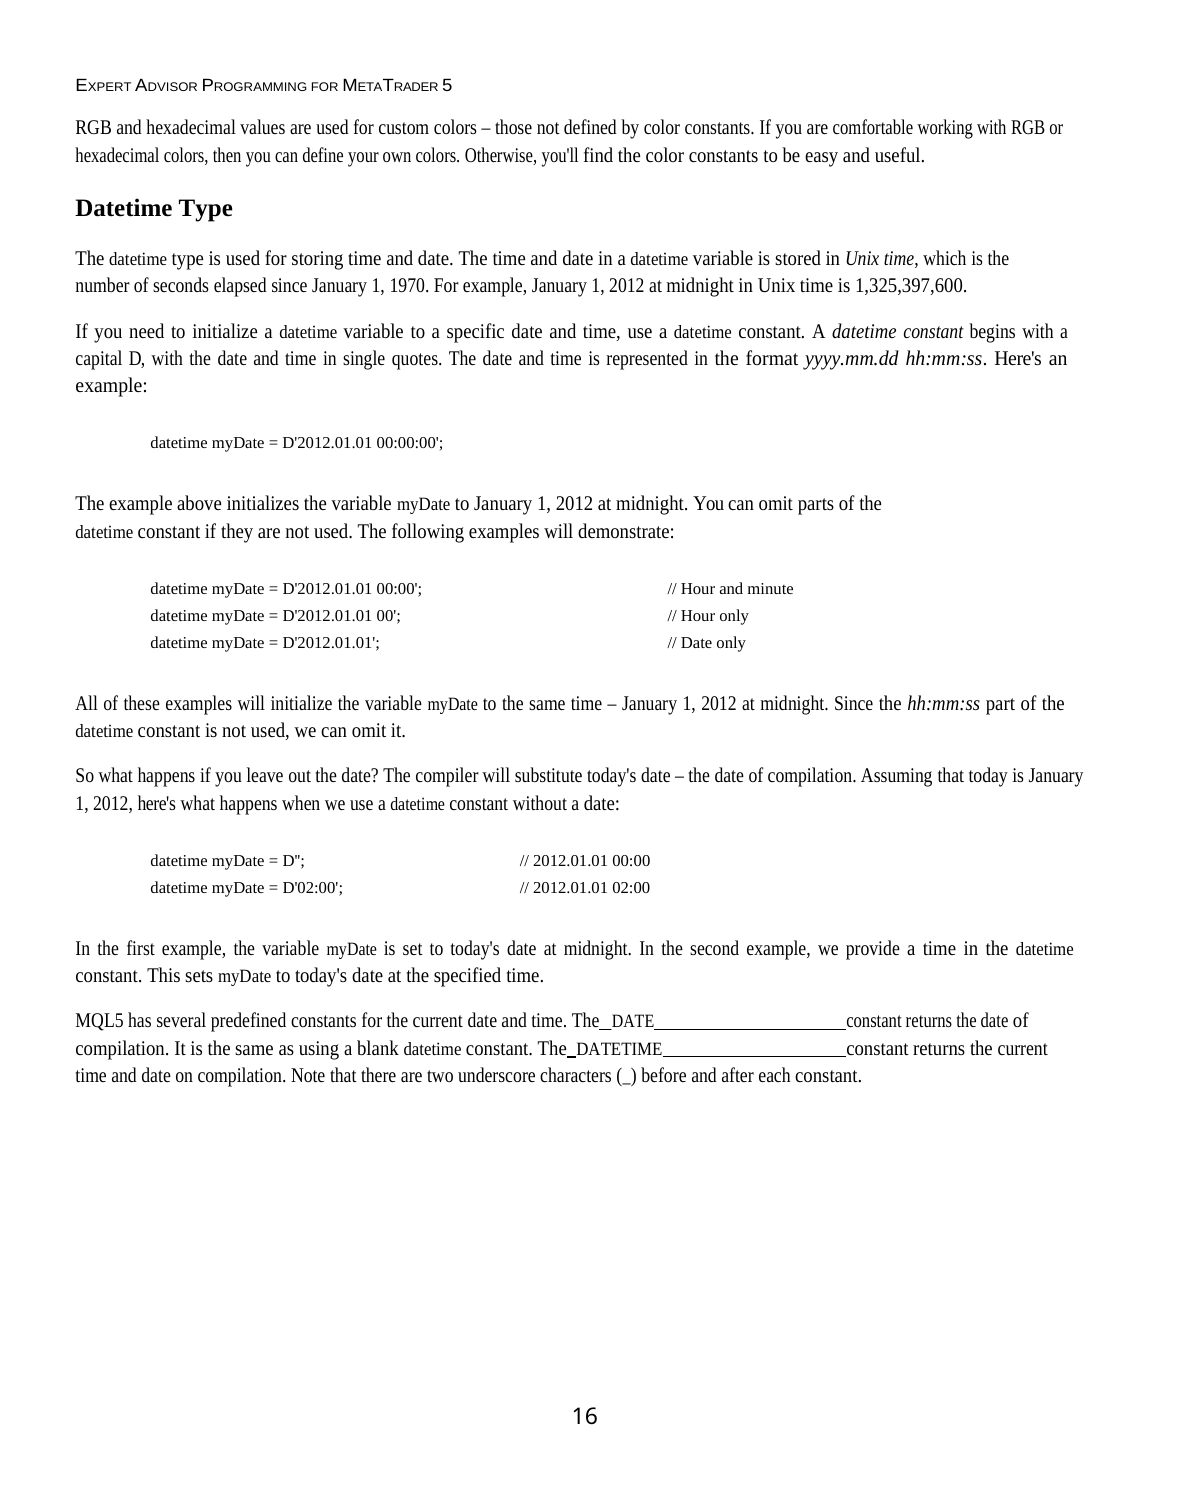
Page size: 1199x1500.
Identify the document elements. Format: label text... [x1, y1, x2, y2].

text datetime myDate = D'2012.01.01'; // Date only [150, 633, 1199, 652]
text So what happens if you leave out the date? The compiler will substitute today's date – the date of compilation. Assuming that today is January 1, 2012, here's what happens when we use a datetime constant without a date: [75, 763, 1085, 814]
text All of these examples will initialize the variable myDate to the same time – January 1, 2012 at midnight. Since the hh:mm:ss part of the datetime constant is not used, we can omit it. [75, 691, 1067, 742]
text The datetime type is used for storing time and date. The time and date in a datetime variable is stored in Unix time, which is the number of seconds elapsed since January 1, 1970. For example, January 1, 2012 at midnight in Unix time is 1,325,397,600. [75, 246, 1049, 297]
text In the first example, the variable myDate is set to today's date at midnight. In the second example, we provide a time in the datetime constant. This sets myDate to today's date at the specified time. [75, 936, 1076, 987]
text datetime constant if they are not used. The following examples will demonstrate: [75, 519, 1199, 543]
text MQL5 has several predefined constants for the current date and time. The DATE constant returns the date of compilation. It is the same as using a blank datetime constant. The DATETIME constant returns the current time and date on compilation. Note that there are two underscore characters (_) before and after each constant. [75, 1008, 1083, 1087]
text datetime myDate = D''; // 2012.01.01 00:00 datetime myDate = D'02:00'; // 2012.01.01 02:00 [150, 851, 709, 897]
text datetime myDate = D'2012.01.01 00:00:00'; [150, 433, 1199, 452]
text RGB and hexadecimal values are used for custom colors – those not defined by color constants. If you are comfortable working with RGB or hexadecimal colors, then you can define your own colors. Otherwise, you'll find the color constants to be easy and useful. [75, 116, 1091, 167]
text datetime myDate = D'2012.01.01 00:00'; // Hour and minute datetime myDate = D'2012.01.01 00'; // Hour only [150, 579, 846, 625]
text If you need to initialize a datetime variable to a specific date and time, use a datetime constant. A datetime constant begins with a capital D, with the date and time in single quotes. The date and time is represented in the format yyyy.mm.dd hh:mm:ss. Here's an example: [75, 318, 1068, 397]
subtitle Datetime Type [75, 193, 1199, 222]
text The example above initializes the variable myDate to January 1, 2012 at midnight. You can omit parts of the [75, 491, 1199, 515]
